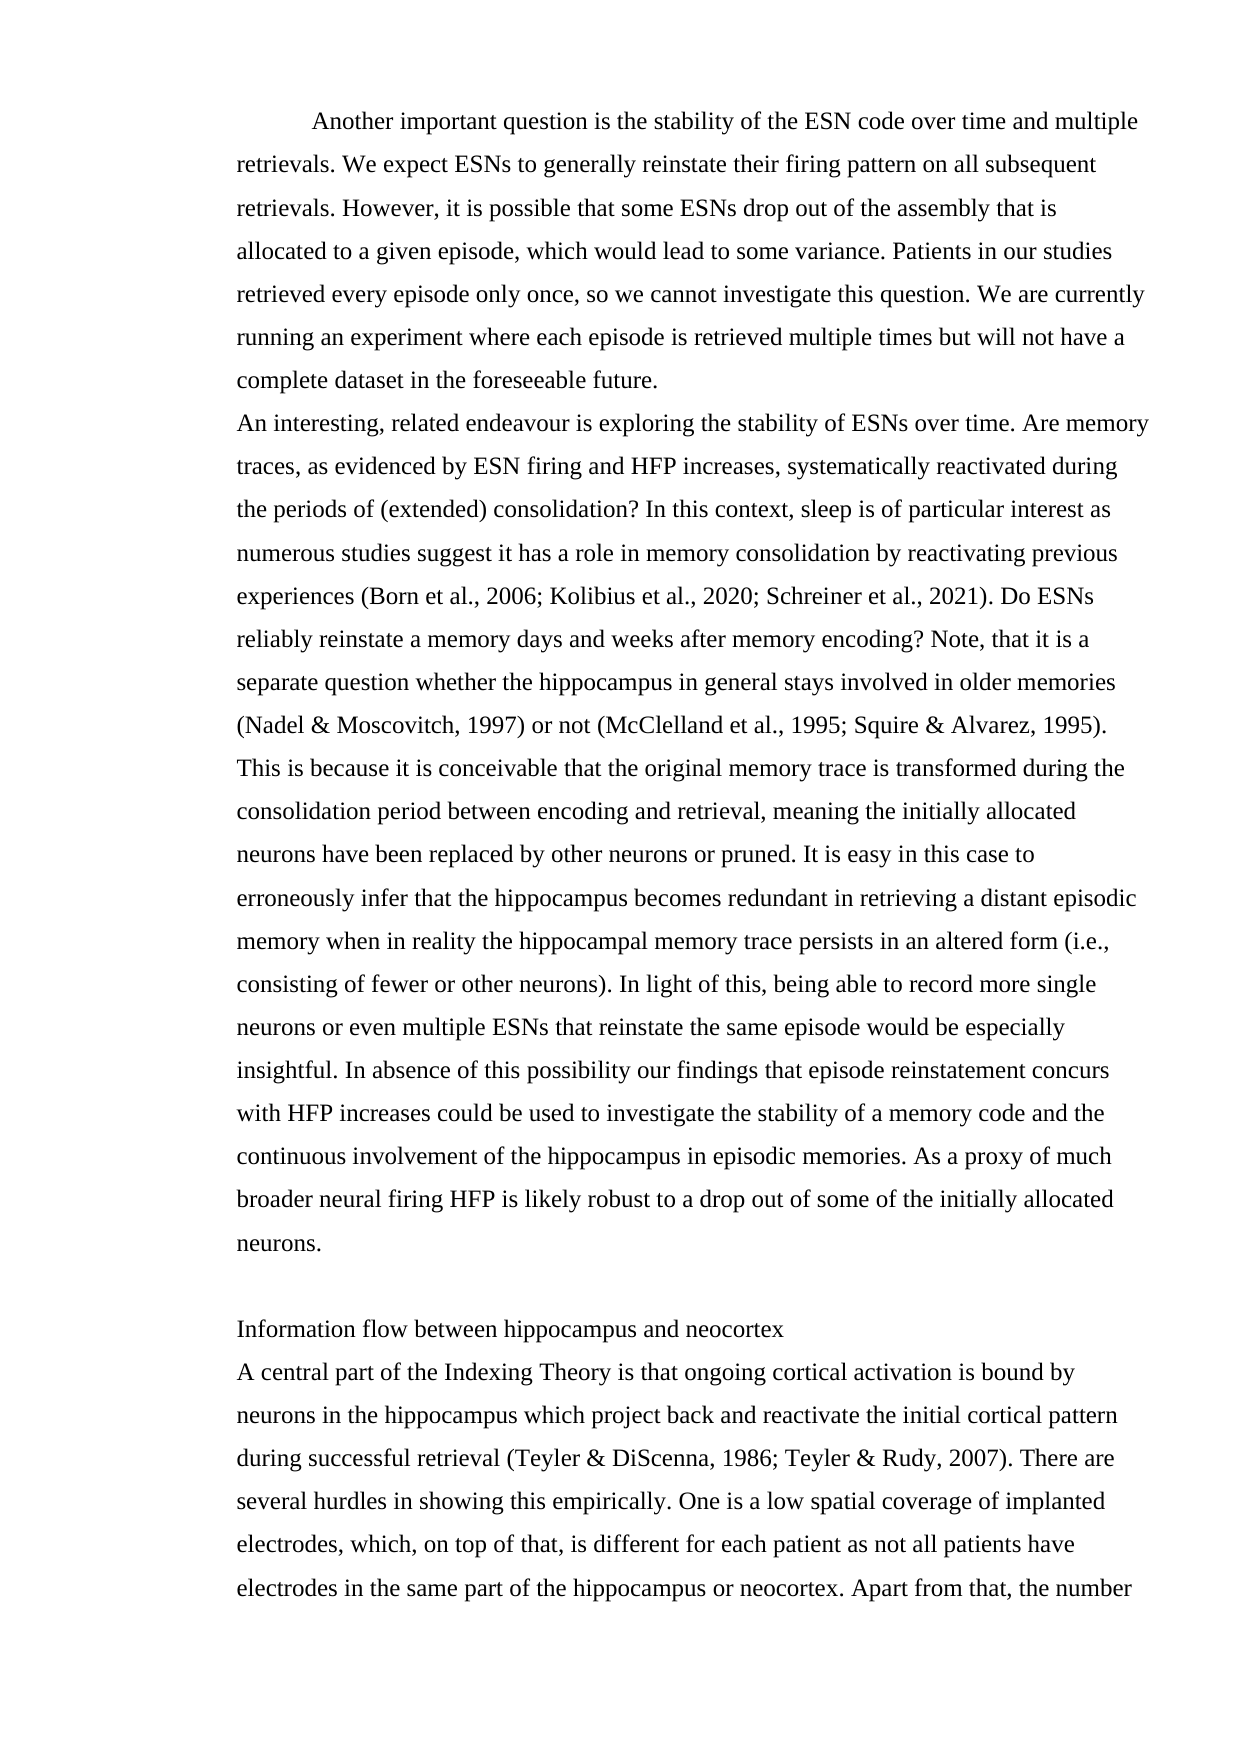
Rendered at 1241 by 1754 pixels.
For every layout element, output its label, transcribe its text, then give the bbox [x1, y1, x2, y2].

list Information flow between hippocampus and neocortex [236, 1314, 1152, 1343]
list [236, 1357, 1152, 1601]
text Another important question is the stability of the ESN code over time and multiple retrievals. We expect ESNs to generally reinstate their firing pattern on all subsequent retrievals. However, it is possible that some ESNs drop out of the assembly that is allocated to a given episode, which would lead to some variance. Patients in our studies retrieved every episode only once, so we cannot investigate this question. We are currently running an experiment where each episode is retrieved multiple times but will not have a complete dataset in the foreseeable future. [236, 106, 1152, 394]
text An interesting, related endeavour is exploring the stability of ESNs over time. Are memory traces, as evidenced by ESN firing and HFP increases, systematically reactivated during the periods of (extended) consolidation? In this context, sleep is of particular interest as numerous studies suggest it has a role in memory consolidation by reactivating previous experiences (Born et al., 2006; Kolibius et al., 2020; Schreiner et al., 2021). Do ESNs reliably reinstate a memory days and weeks after memory encoding? Note, that it is a separate question whether the hippocampus in general stays involved in older memories (Nadel & Moscovitch, 1997) or not (McClelland et al., 1995; Squire & Alvarez, 1995). This is because it is conceivable that the original memory trace is transformed during the consolidation period between encoding and retrieval, meaning the initially allocated neurons have been replaced by other neurons or pruned. It is easy in this case to erroneously infer that the hippocampus becomes redundant in retrieving a distant episodic memory when in reality the hippocampal memory trace persists in an altered form (i.e., consisting of fewer or other neurons). In light of this, being able to record more single neurons or even multiple ESNs that reinstate the same episode would be especially insightful. In absence of this possibility our findings that episode reinstatement concurs with HFP increases could be used to investigate the stability of a memory code and the continuous involvement of the hippocampus in episodic memories. As a proxy of much broader neural firing HFP is likely robust to a drop out of some of the initially allocated neurons. [236, 408, 1152, 1256]
